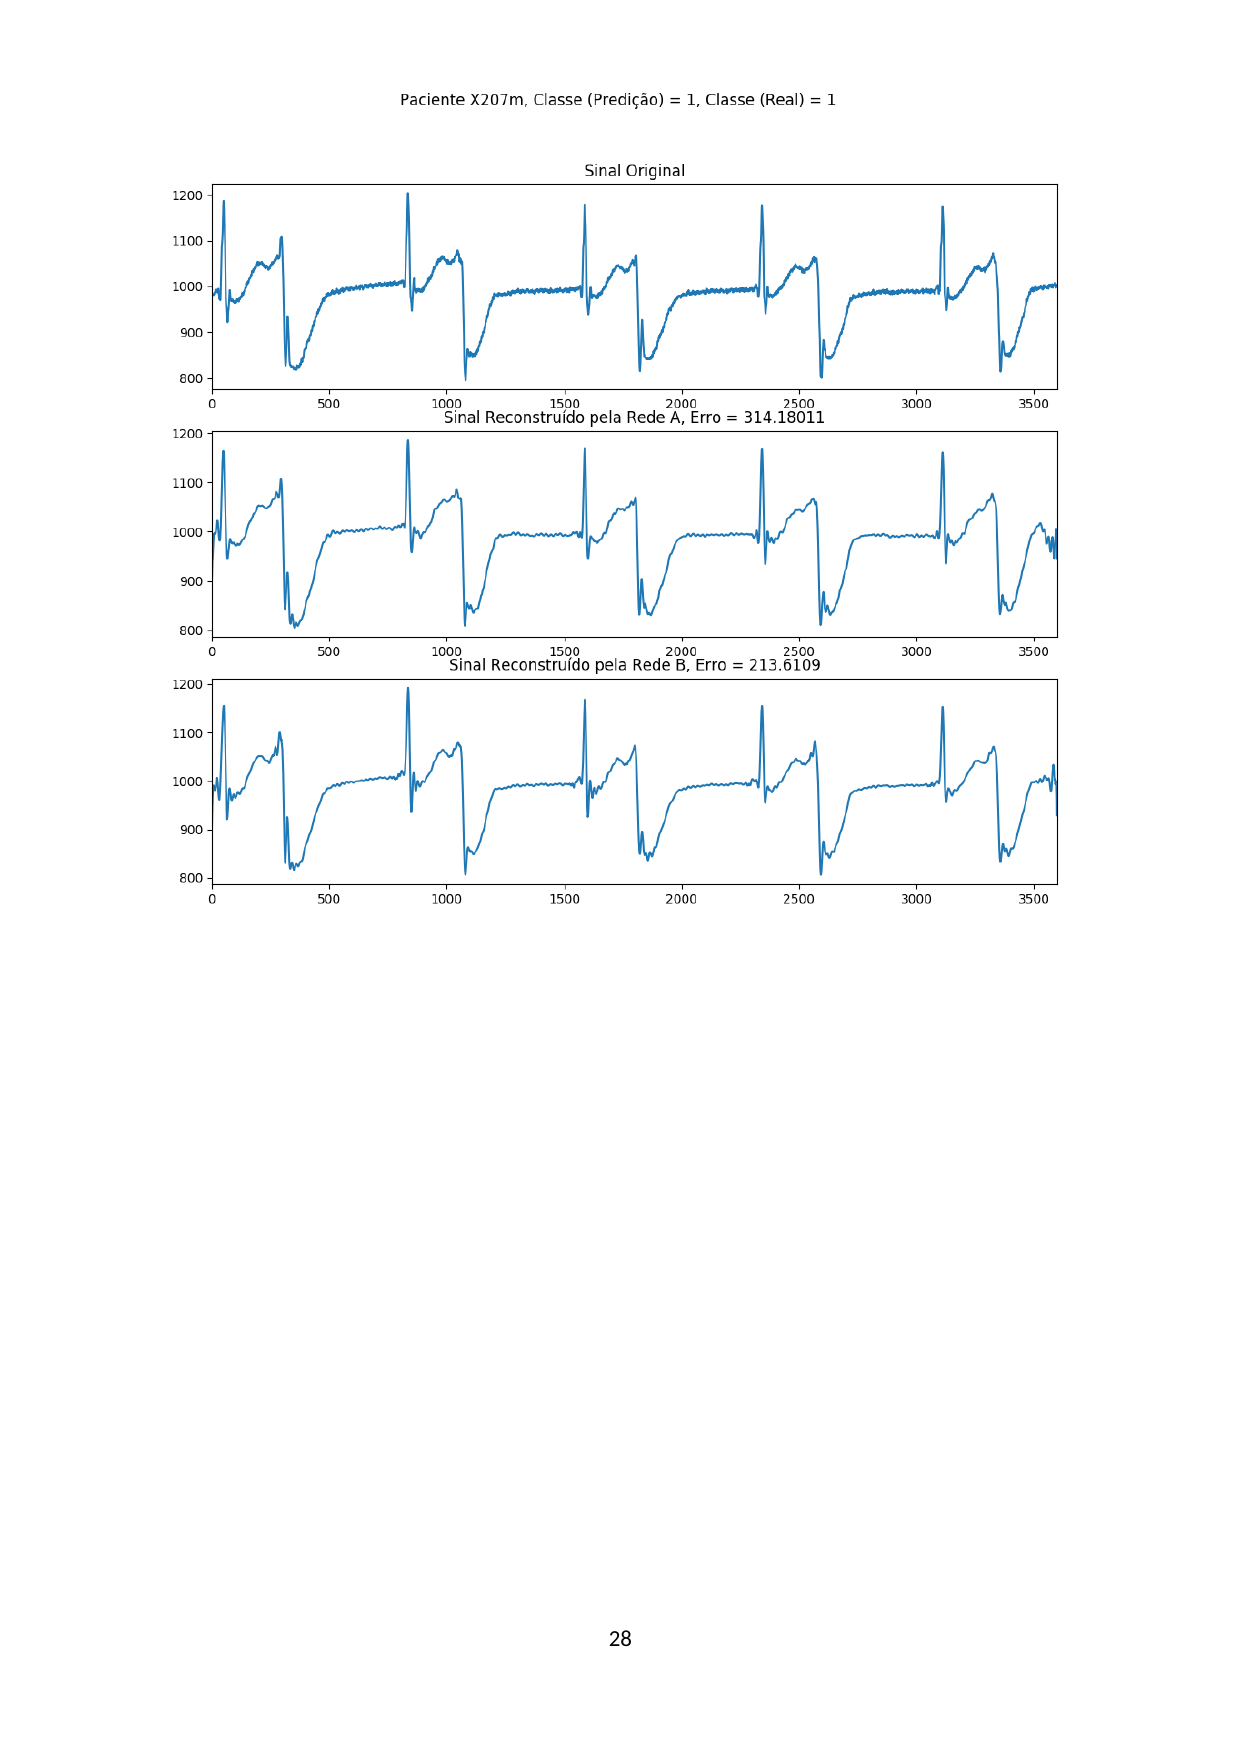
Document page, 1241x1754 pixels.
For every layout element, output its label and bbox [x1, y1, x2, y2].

picture [75, 75, 1166, 984]
